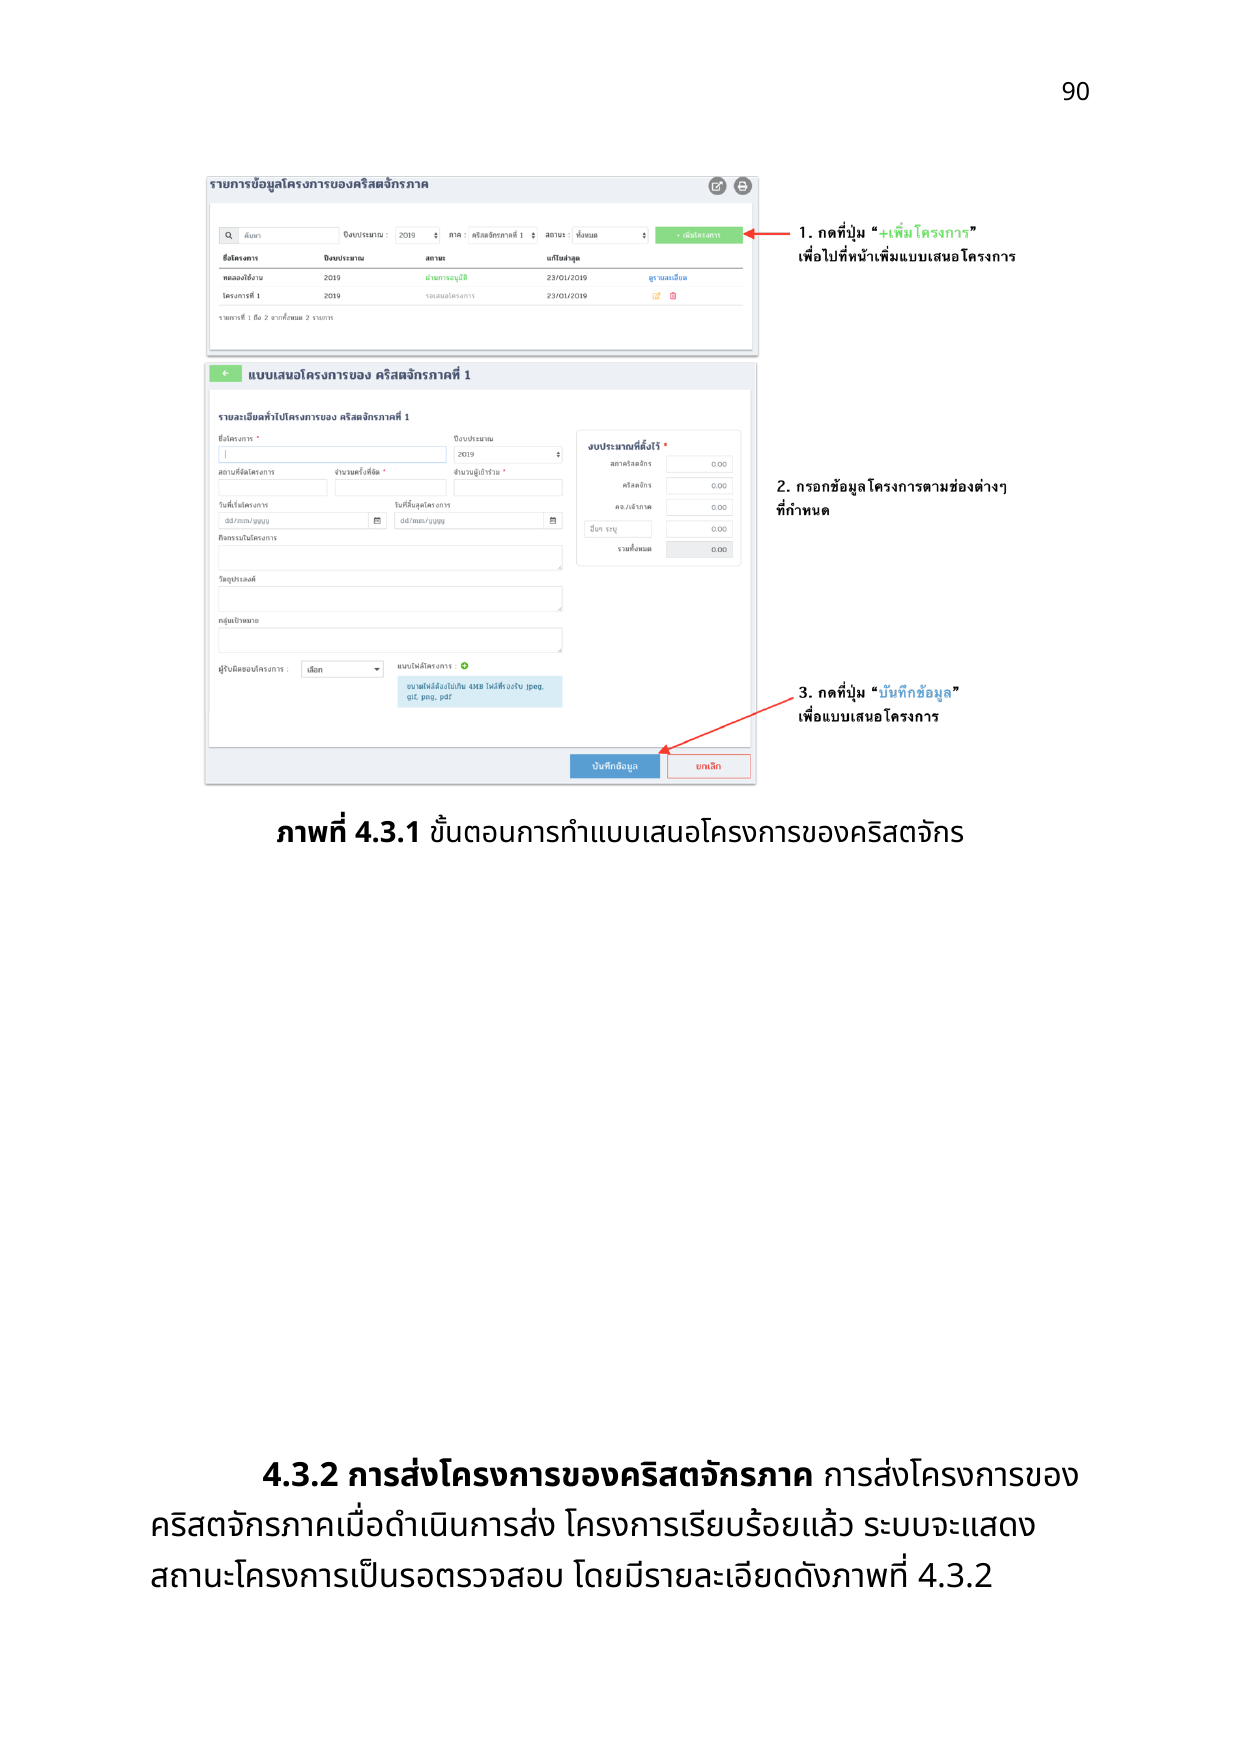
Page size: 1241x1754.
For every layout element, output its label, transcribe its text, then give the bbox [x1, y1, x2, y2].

text ภาพที่ 4.3.1 ขั้นตอนการทำแบบเสนอโครงการของคริสตจักร [150, 811, 1090, 856]
text 4.3.2 การส่งโครงการของคริสตจักรภาค การส่งโครงการของคริสตจักรภาคเมื่อดำเนินการส่ง โครงการเรียบร้อยแล้ว ระบบจะแสดงสถานะโครงการเป็นรอตรวจสอบ โดยมีรายละเอียดดังภาพที่ 4.3.2 [150, 1451, 1090, 1602]
picture [192, 150, 1049, 812]
